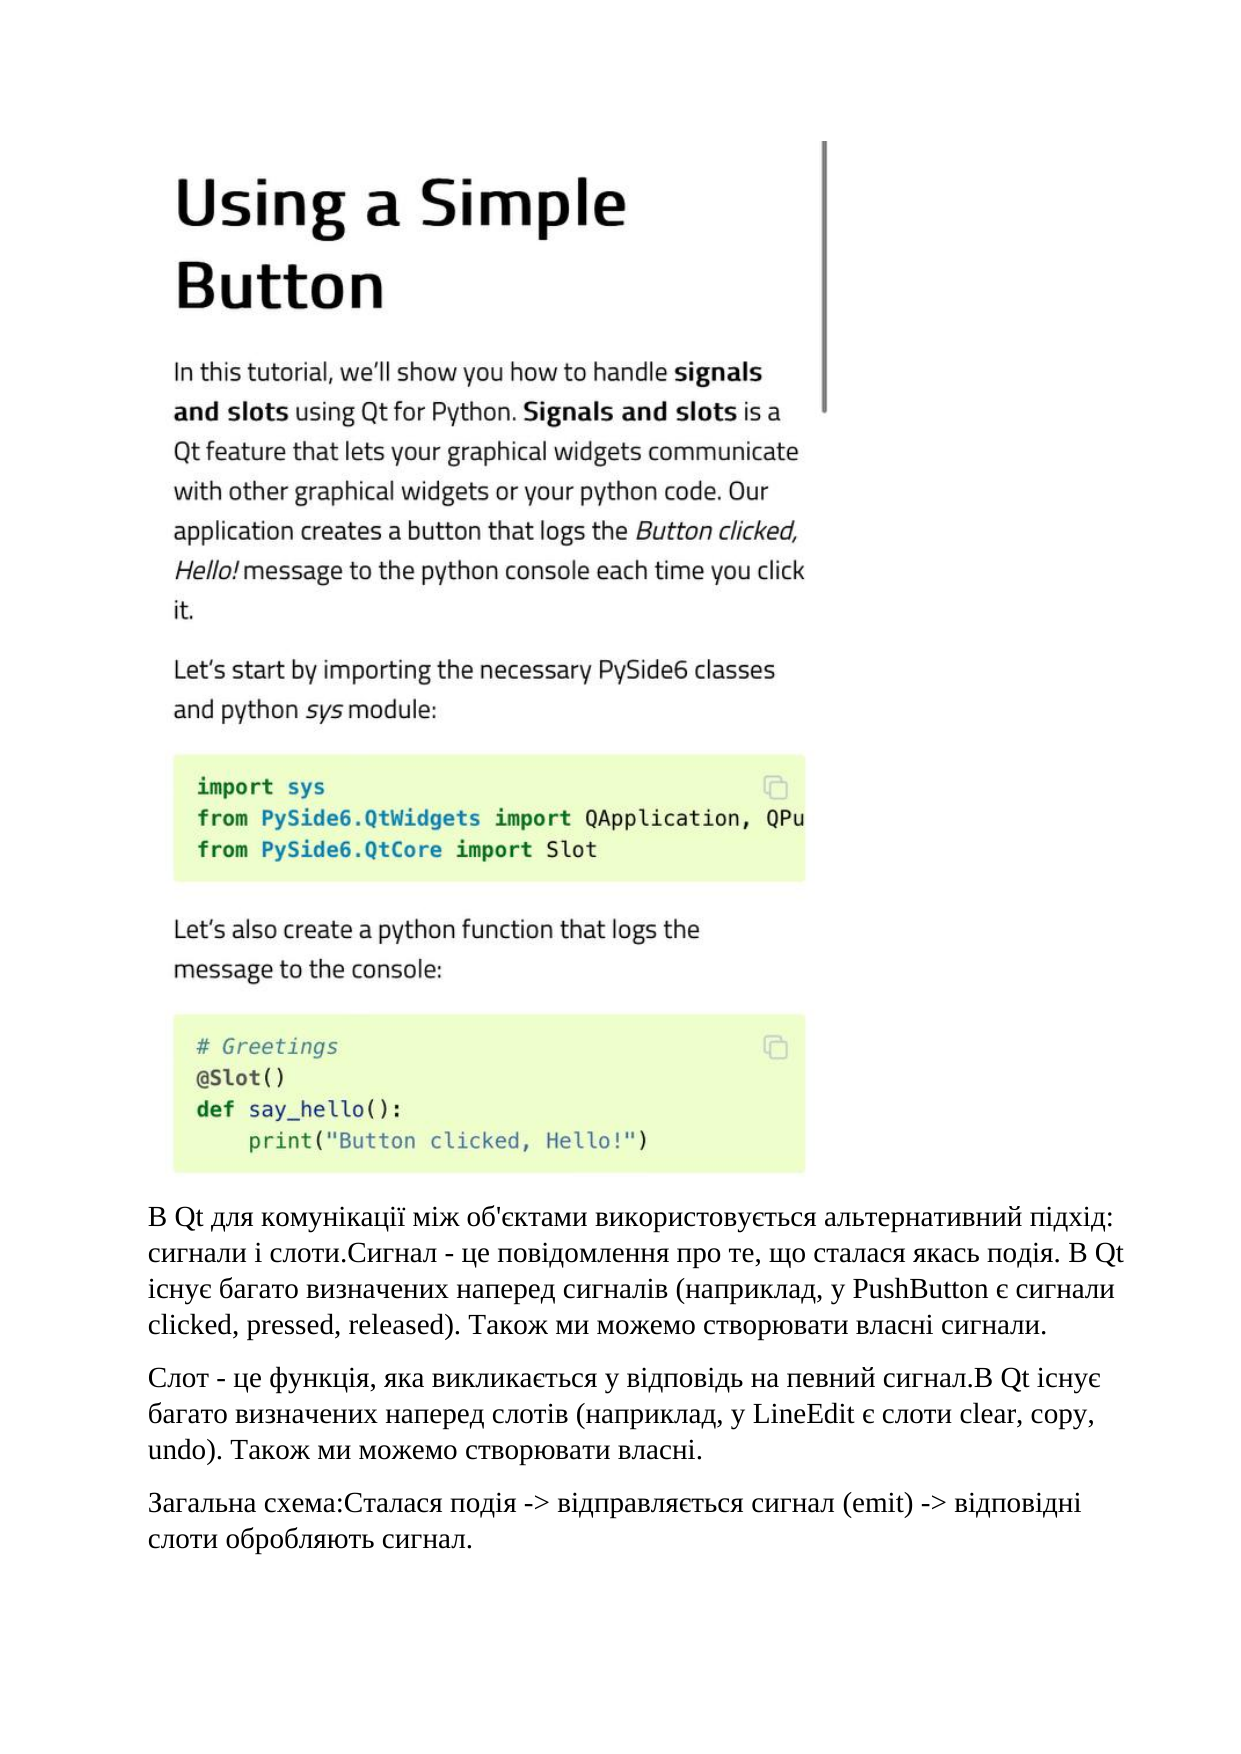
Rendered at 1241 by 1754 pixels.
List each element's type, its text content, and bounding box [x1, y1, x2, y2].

text Загальна схема:Сталася подія -> відправляється сигнал (emit) -> відповідні слоти обробляють сигнал. [148, 1485, 1152, 1555]
text В Qt для комунікації між об'єктами використовується альтернативний підхід: сигнали і слоти.Cигнал - це повідомлення про те, що сталася якась подія. В Qt існує багато визначених наперед сигналів (наприклад, у PushButton є сигнали clicked, pressed, released). Також ми можемо створювати власні сигнали. [148, 1199, 1152, 1341]
text Слот - це функція, яка викликається у відповідь на певний сигнал.В Qt існує багато визначених наперед слотів (наприклад, у LineEdit є cлоти clear, copy, undo). Також ми можемо створювати власні. [148, 1360, 1152, 1466]
picture [147, 141, 828, 1181]
